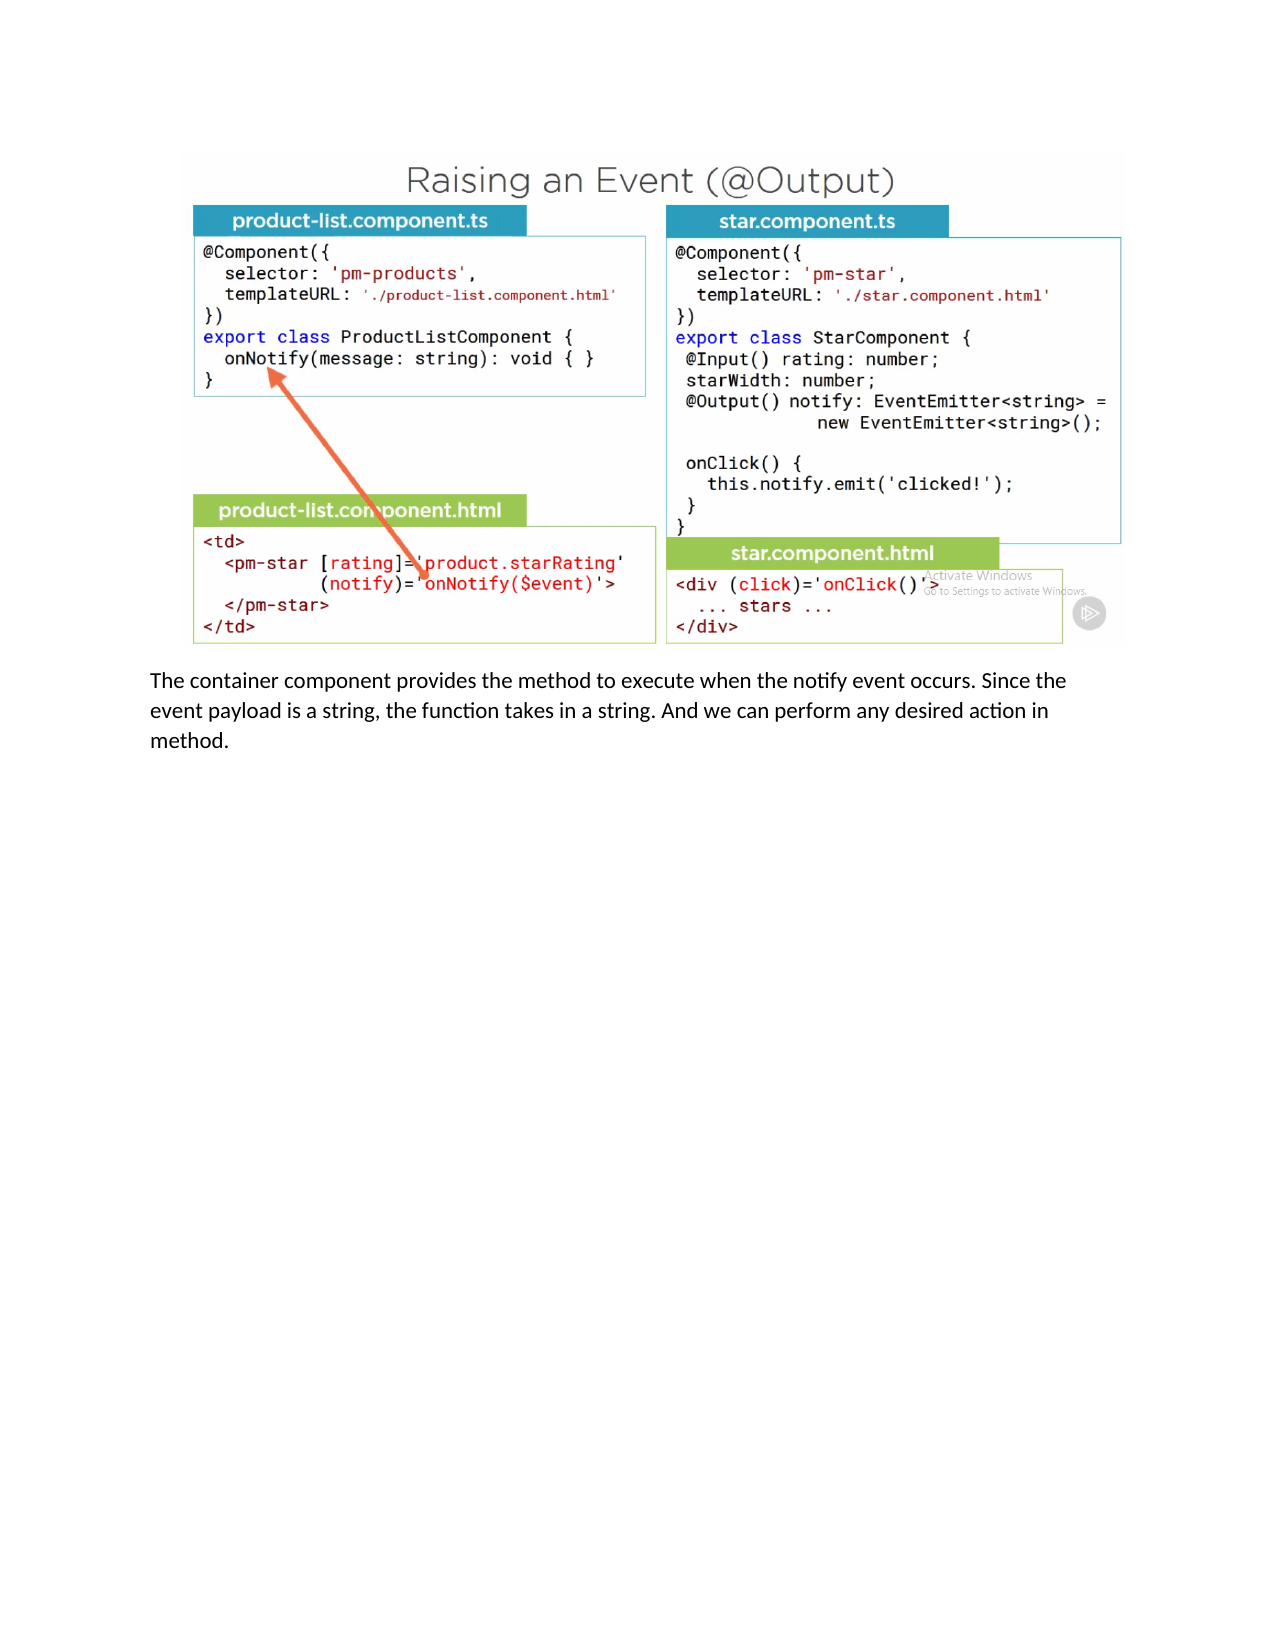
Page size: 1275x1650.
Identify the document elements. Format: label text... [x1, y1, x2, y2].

picture [150, 150, 1125, 647]
text The container component provides the method to execute when the notify event occurs. Since the event payload is a string, the function takes in a string. And we can perform any desired action in method. [150, 666, 1125, 754]
